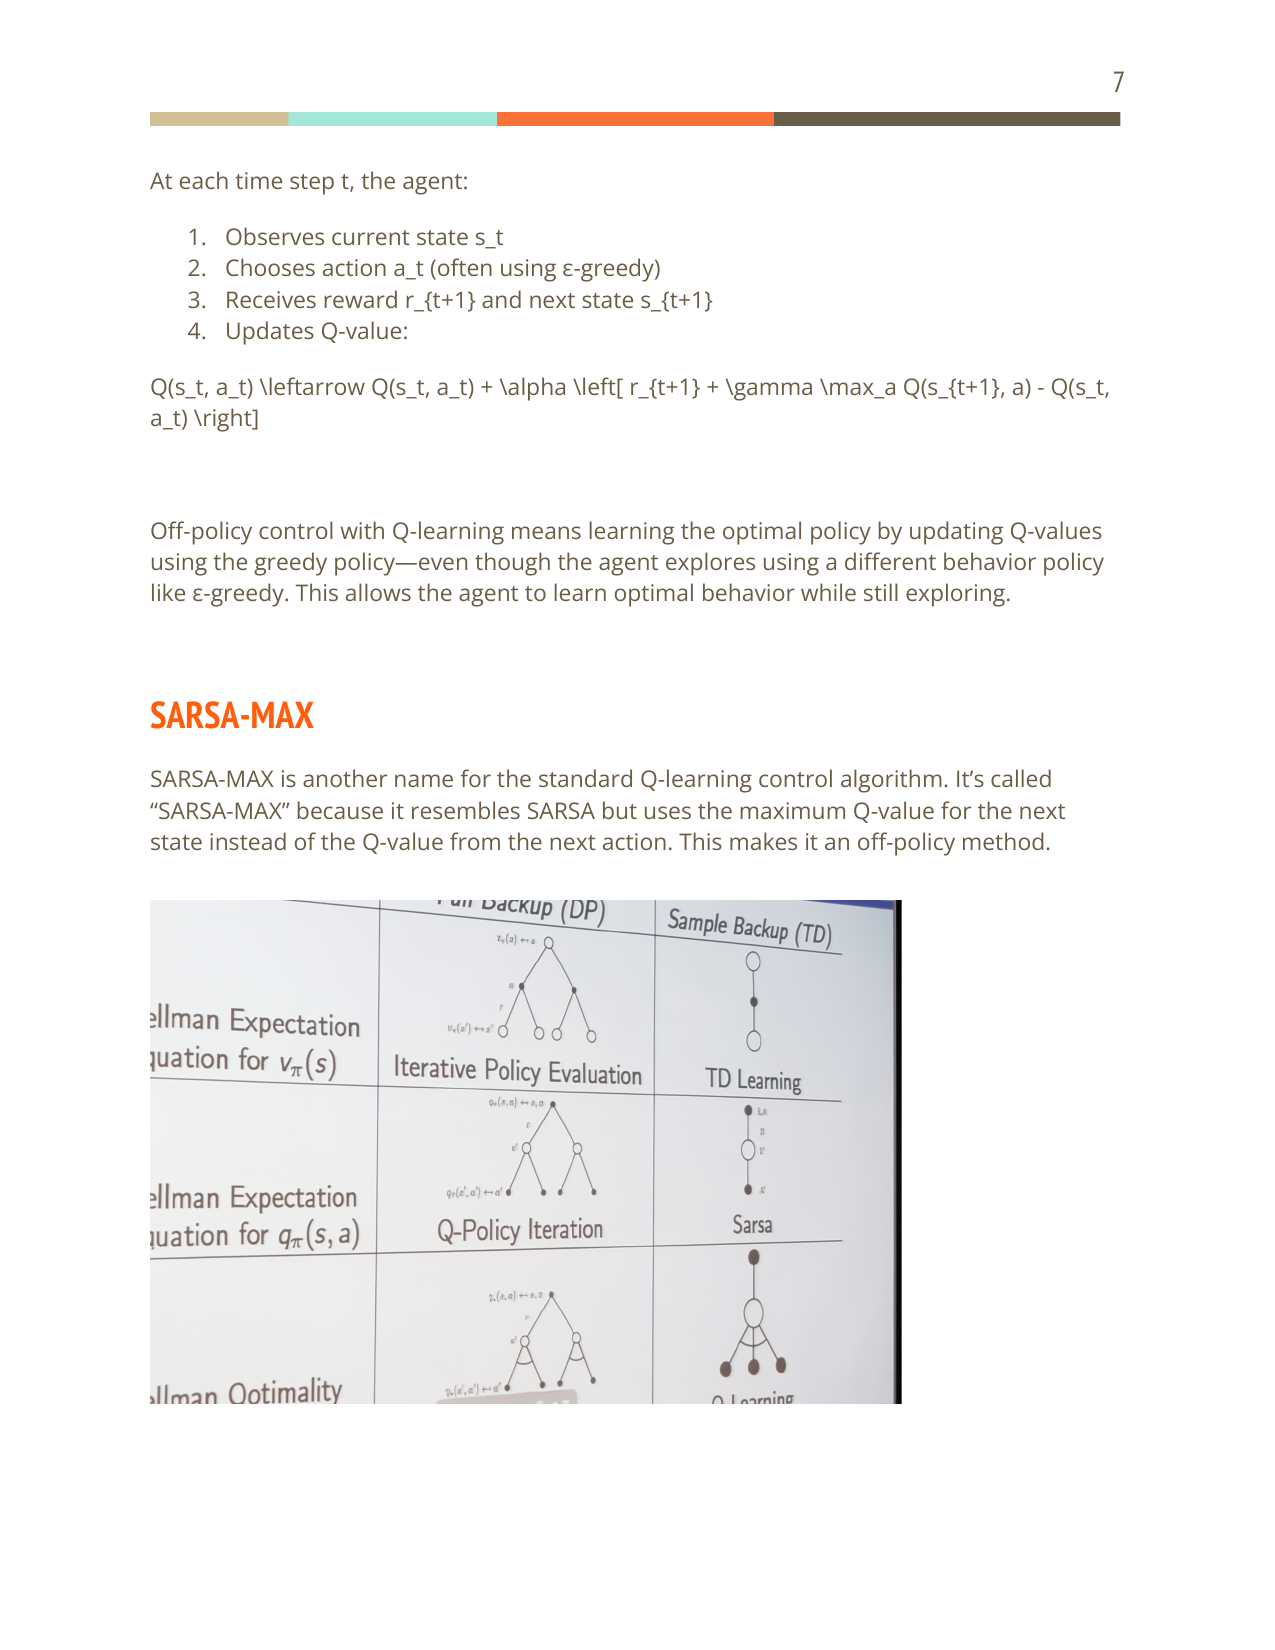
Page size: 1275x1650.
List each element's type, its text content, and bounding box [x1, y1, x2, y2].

list Receives reward r_{t+1} and next state s_{t+1} [187, 283, 1125, 315]
picture [150, 112, 1121, 126]
subtitle SARSA-MAX [150, 690, 1125, 738]
list Chooses action a_t (often using ε-greedy) [187, 252, 1125, 283]
text Off-policy control with Q-learning means learning the optimal policy by updating Q-values using the greedy policy—even though the agent explores using a different behavior policy like ε-greedy. This allows the agent to learn optimal behavior while still exploring. [150, 515, 1125, 608]
picture [150, 900, 902, 1404]
text SARSA-MAX is another name for the standard Q-learning control algorithm. It’s called “SARSA-MAX” because it resembles SARSA but uses the maximum Q-value for the next state instead of the Q-value from the next action. This makes it an off-policy method. [150, 763, 1125, 857]
text At each time step t, the agent: [150, 165, 1125, 196]
text Q(s_t, a_t) \leftarrow Q(s_t, a_t) + \alpha \left[ r_{t+1} + \gamma \max_a Q(s_{t+1}, a) - Q(s_t, a_t) \right] [150, 371, 1125, 433]
list Updates Q-value: [187, 315, 1125, 346]
list Observes current state s_t [187, 221, 1125, 252]
